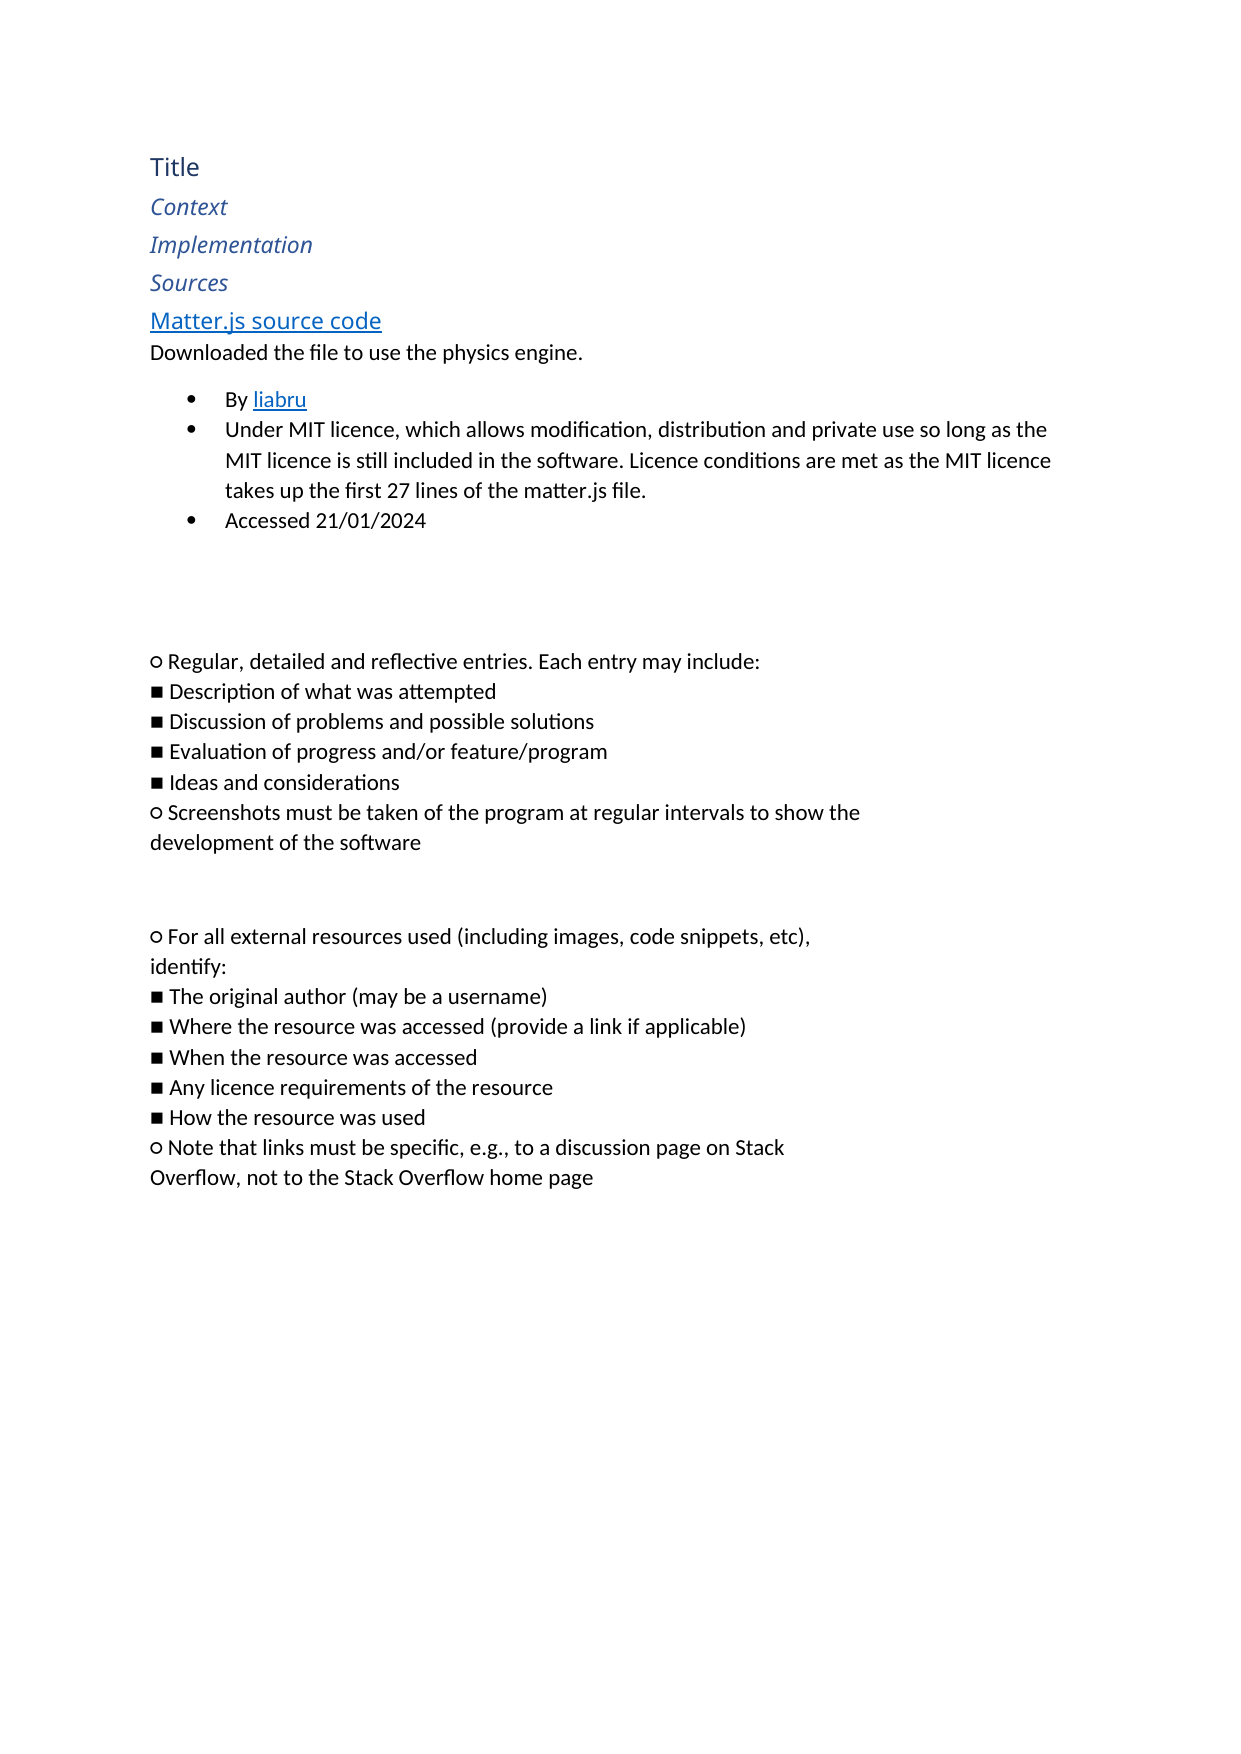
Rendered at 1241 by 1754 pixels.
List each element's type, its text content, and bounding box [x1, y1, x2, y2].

text ○ For all external resources used (including images, code snippets, etc), identify: ■ The original author (may be a username) ■ Where the resource was accessed (provide a link if applicable) ■ When the resource was accessed ■ Any licence requirements of the resource ■ How the resource was used ○ Note that links must be specific, e.g., to a discussion page on Stack Overflow, not to the Stack Overflow home page [150, 922, 1090, 1191]
list Accessed 21/01/2024 [187, 506, 1090, 534]
subtitle Implementation [150, 229, 1090, 260]
subtitle Matter.js source code [150, 305, 1090, 336]
list By liabru [187, 385, 1090, 413]
list Under MIT licence, which allows modification, distribution and private use so long as the MIT licence is still included in the software. Licence conditions are met as the MIT licence takes up the first 27 lines of the matter.js file. [187, 416, 1090, 504]
text Downloaded the file to use the physics engine. [150, 338, 1090, 366]
text ○ Regular, detailed and reflective entries. Each entry may include: ■ Description of what was attempted ■ Discussion of problems and possible solutions ■ Evaluation of progress and/or feature/program ■ Ideas and considerations ○ Screenshots must be taken of the program at regular intervals to show the development of the software [150, 647, 1090, 856]
subtitle Title [150, 150, 1090, 184]
subtitle Sources [150, 267, 1090, 298]
subtitle Context [150, 191, 1090, 222]
